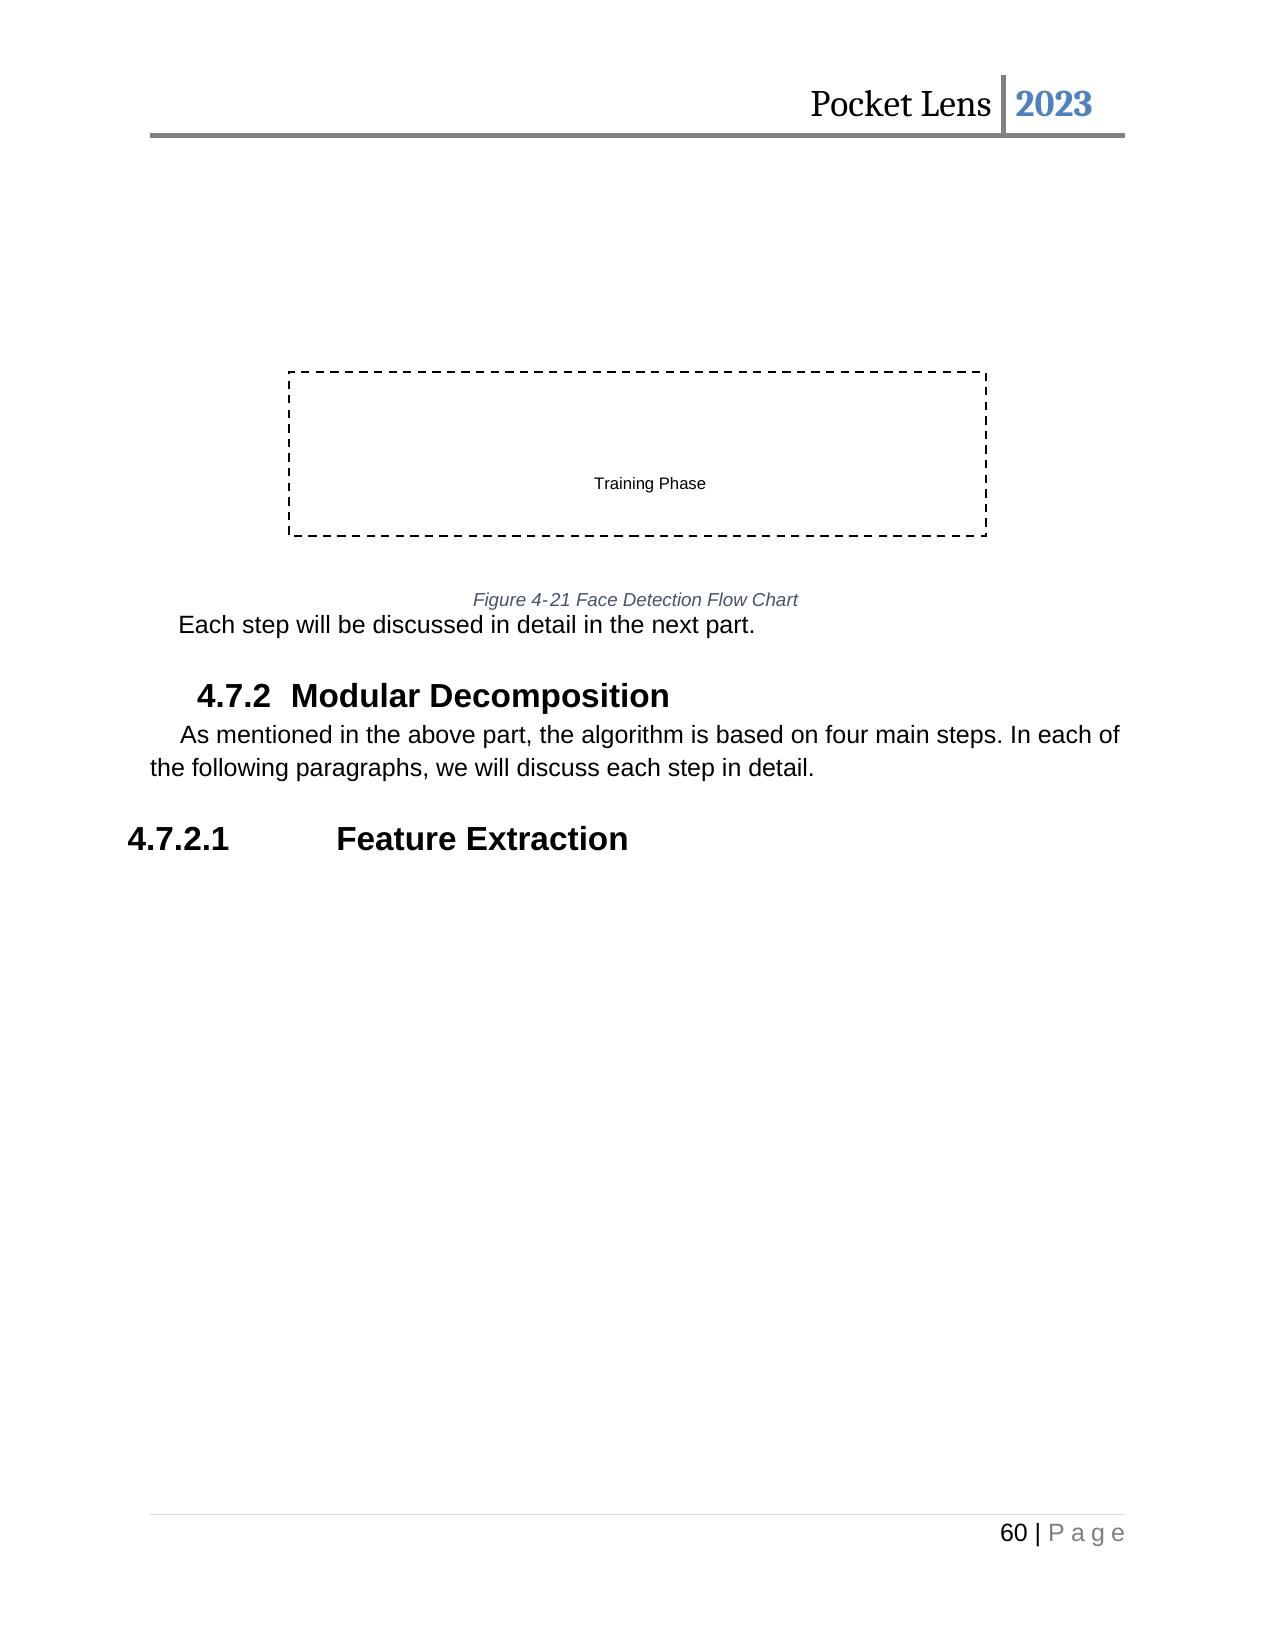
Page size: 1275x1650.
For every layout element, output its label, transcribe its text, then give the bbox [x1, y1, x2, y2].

text As mentioned in the above part, the algorithm is based on four main steps. In each of the following paragraphs, we will discuss each step in detail. [150, 720, 1125, 782]
text Each step will be discussed in detail in the next part. [150, 167, 1125, 639]
subtitle Modular Decomposition [197, 676, 1125, 714]
subtitle Feature Extraction [229, 819, 1125, 858]
